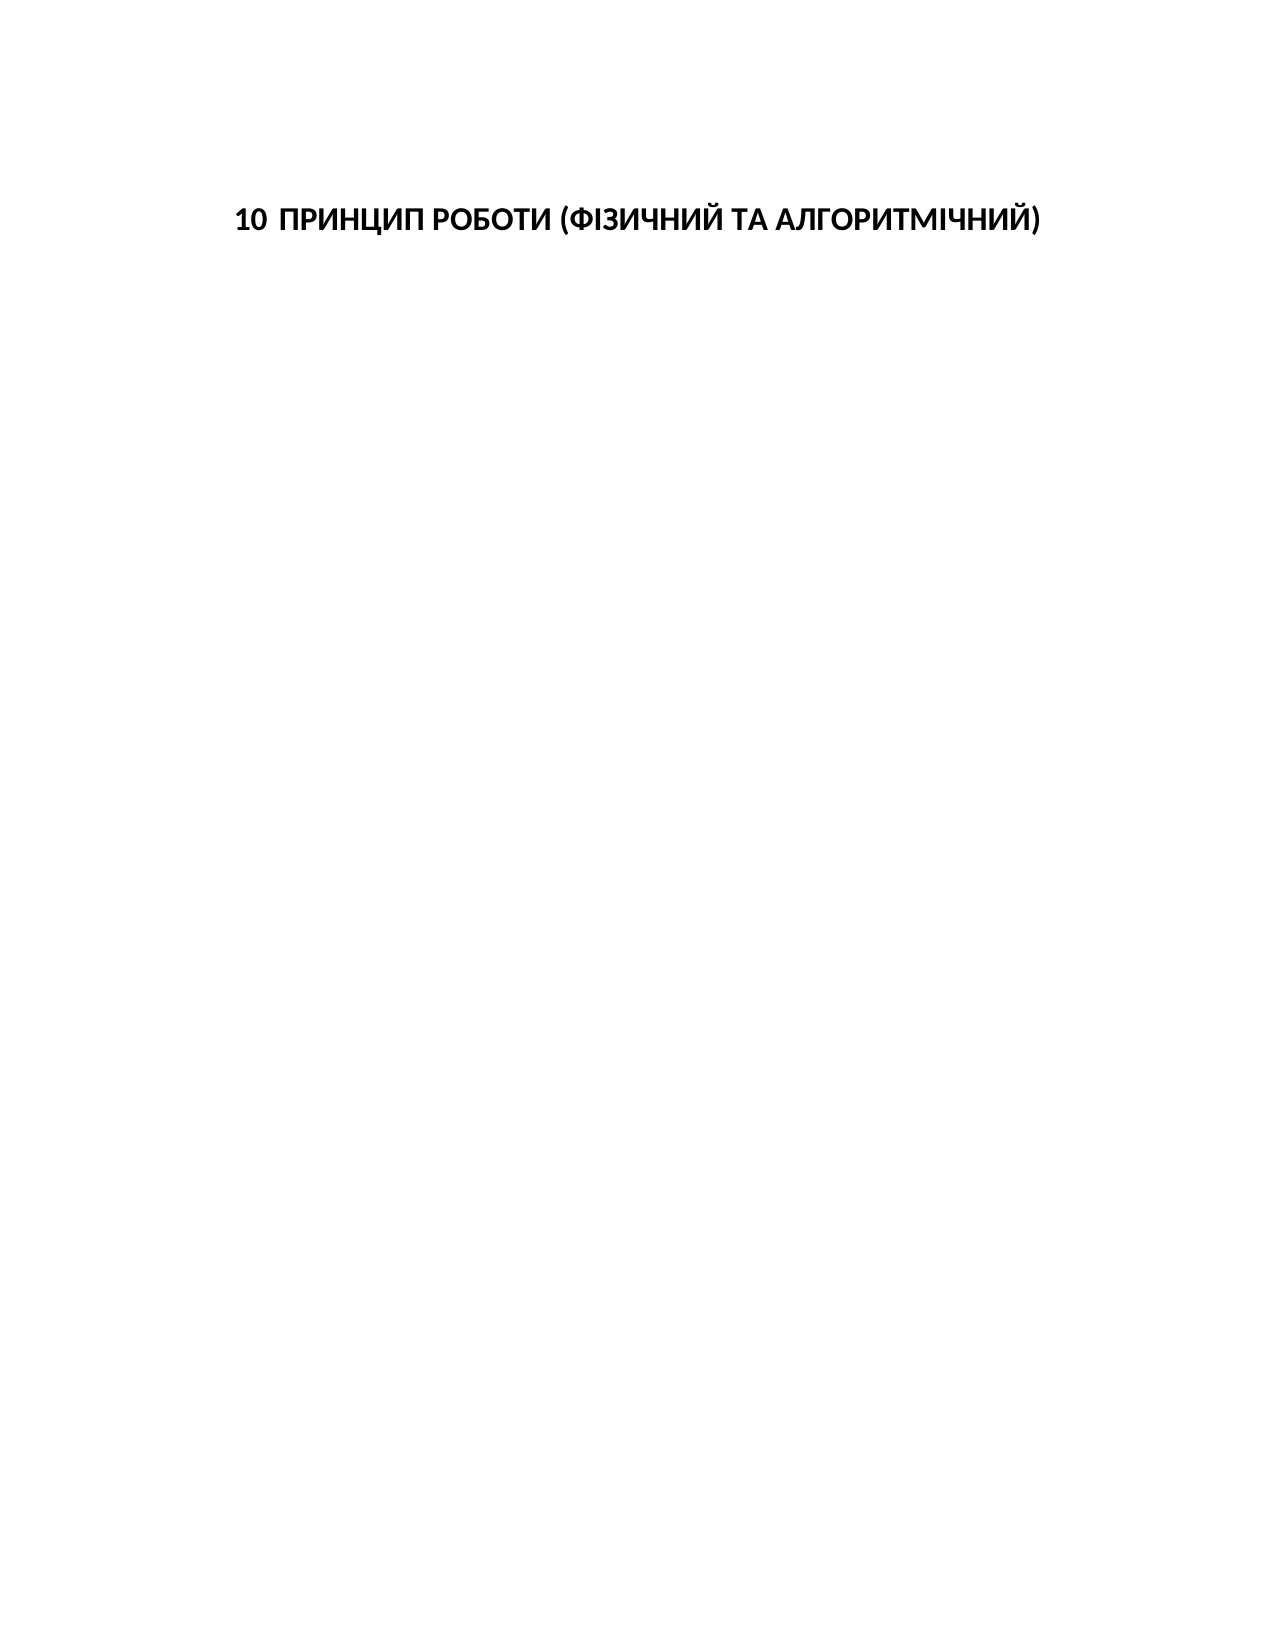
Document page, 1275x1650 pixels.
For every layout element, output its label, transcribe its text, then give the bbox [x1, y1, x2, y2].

subtitle ПРИНЦИП РОБОТИ (ФІЗИЧНИЙ ТА АЛГОРИТМІЧНИЙ) [148, 198, 1127, 238]
